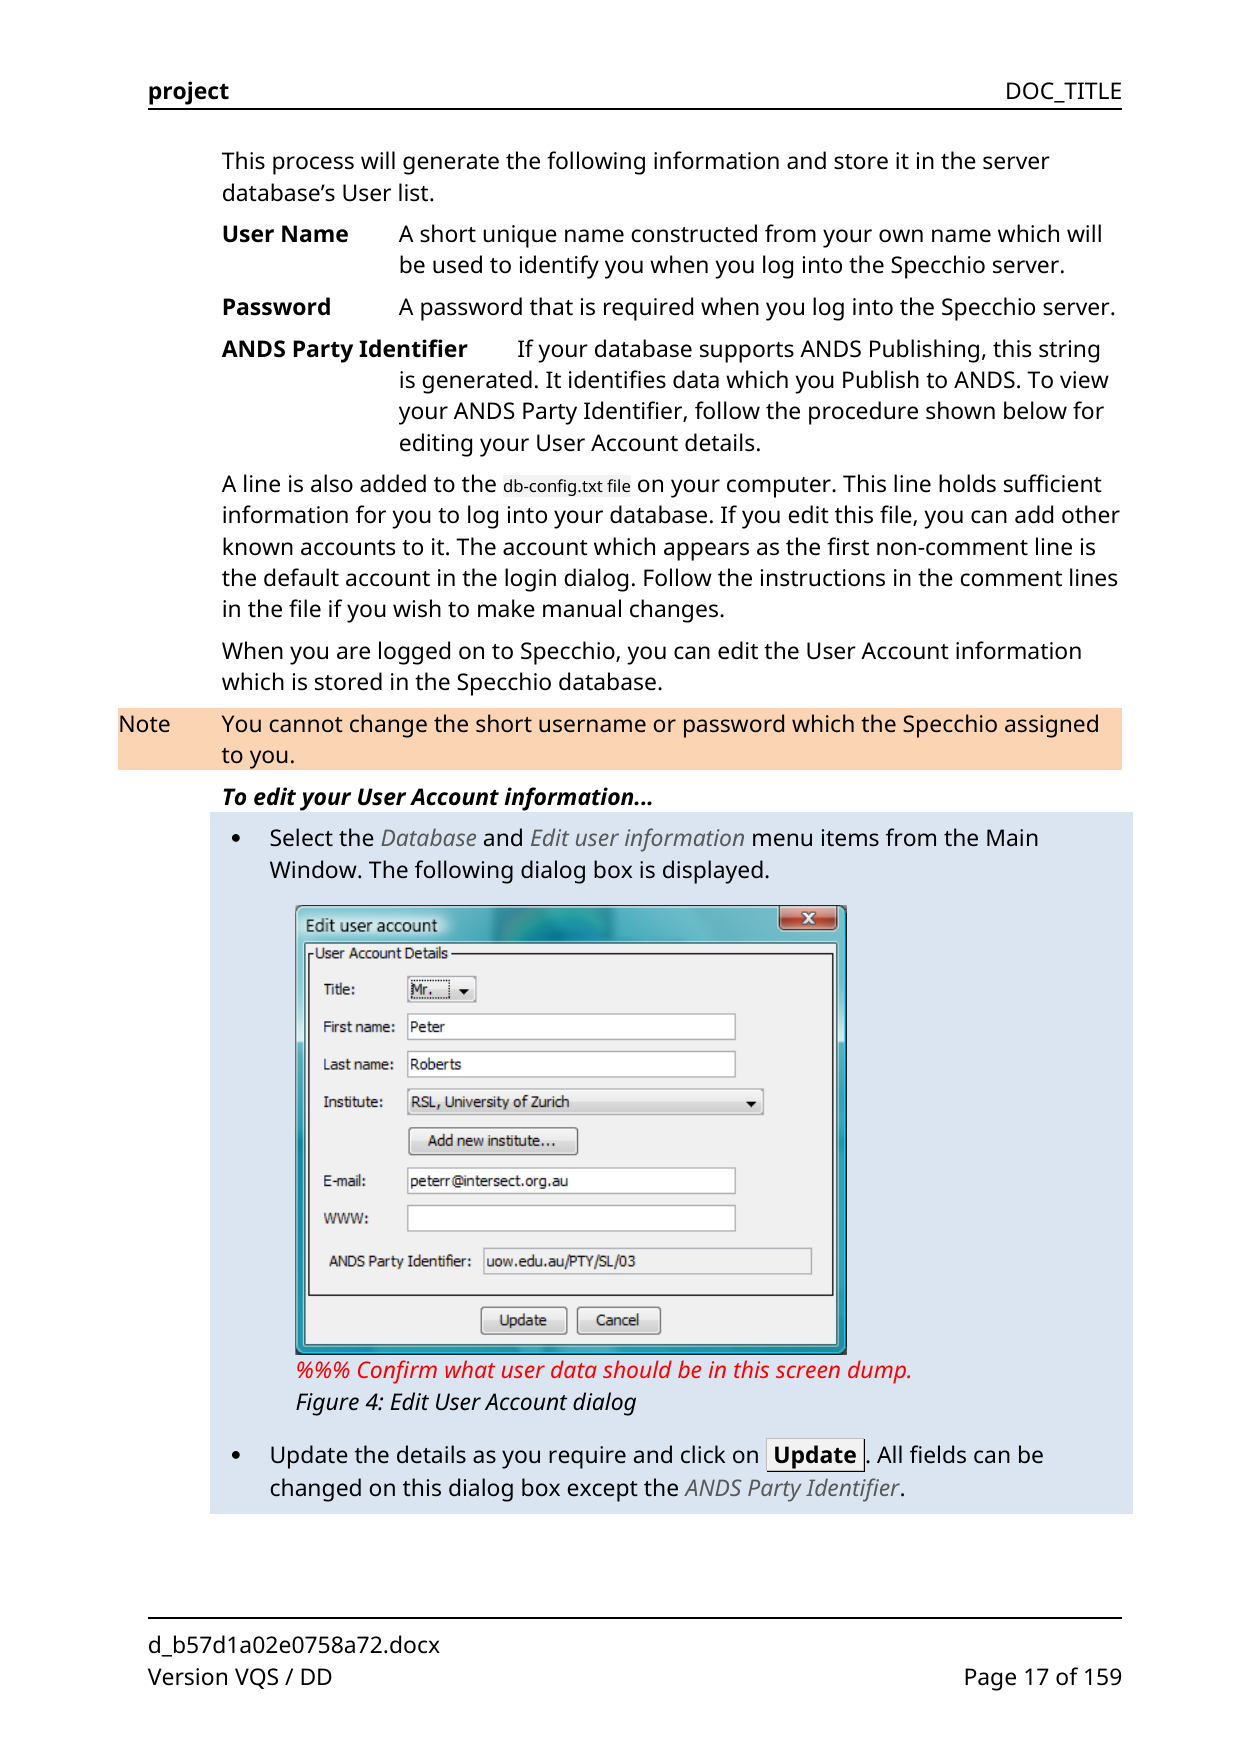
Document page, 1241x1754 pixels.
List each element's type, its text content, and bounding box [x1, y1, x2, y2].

text When you are logged on to Specchio, you can edit the User Account information. [222, 635, 1122, 697]
picture [295, 905, 847, 1355]
text User Name A short unique name constructed from your own name which will be used to identify you when you log into the Specchio server. [222, 218, 1122, 281]
text A line is also added to the db-config.txt file on your computer. This line holds sufficient information for you to log into your database. other [222, 468, 1122, 624]
text ANDS Party Identifier If your database supports ANDS Publishing, this string is generated. It identifies data which you Publish to ANDS. To view your ANDS Party Identifier, follow the procedure shown below for editing your User Account details. [222, 333, 1122, 458]
subtitle To edit your User Account information... [222, 781, 1122, 812]
table_header Select the Database and Edit user information menu items from the Main Window. The following dialog box is displayed. %%% Confirm what should be in this screen dump. Figure : Edit User Account dialog Update the details as you require and click on Update . All fields can be changed on this dialog box except the ANDS Party Identifier. [210, 812, 1133, 1514]
text Password A password that is required when you log into the Specchio server. [222, 291, 1122, 322]
text This process will generate the following information and store it in the server database’s User list. [222, 145, 1122, 208]
text Note You cannot change the short username or password which the Specchio assigned to you. [118, 708, 1122, 770]
